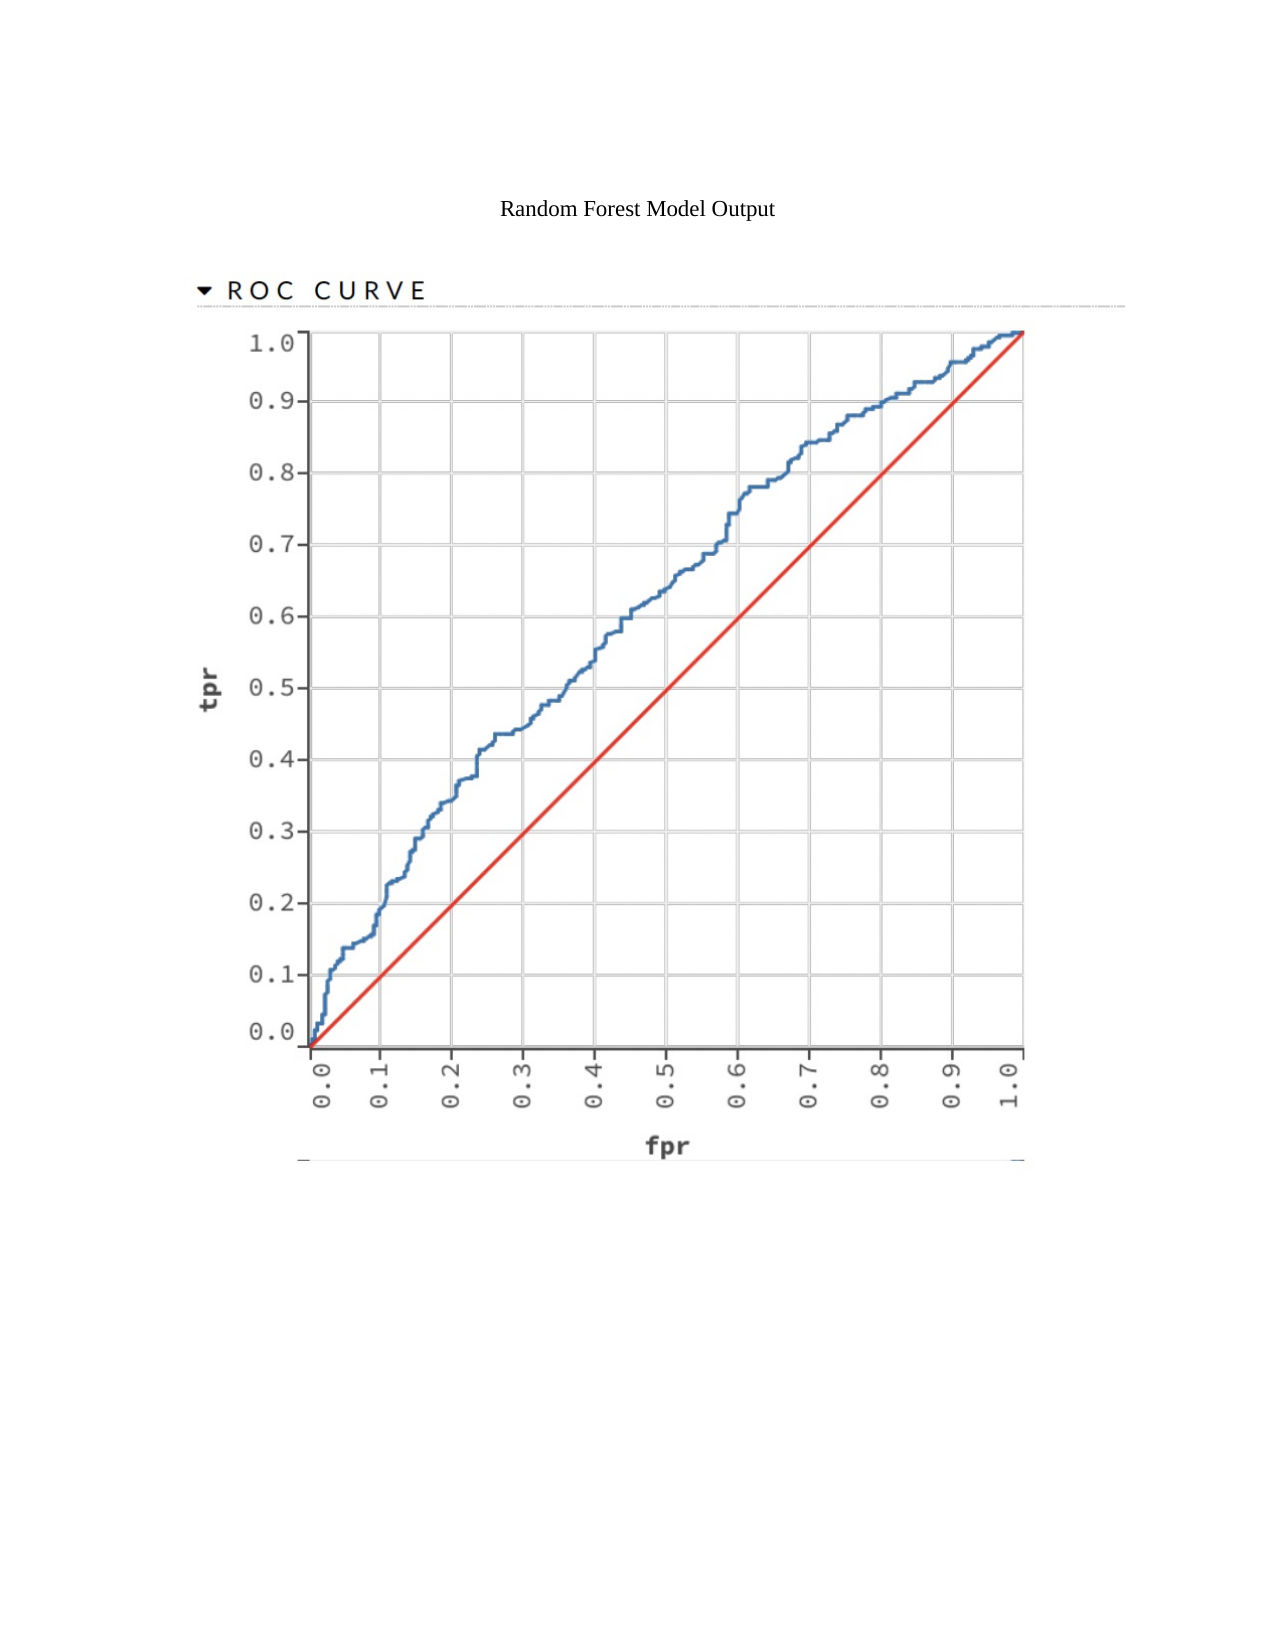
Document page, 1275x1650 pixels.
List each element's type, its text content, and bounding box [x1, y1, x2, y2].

picture [150, 240, 1125, 1196]
text Random Forest Model Output [150, 195, 1125, 221]
